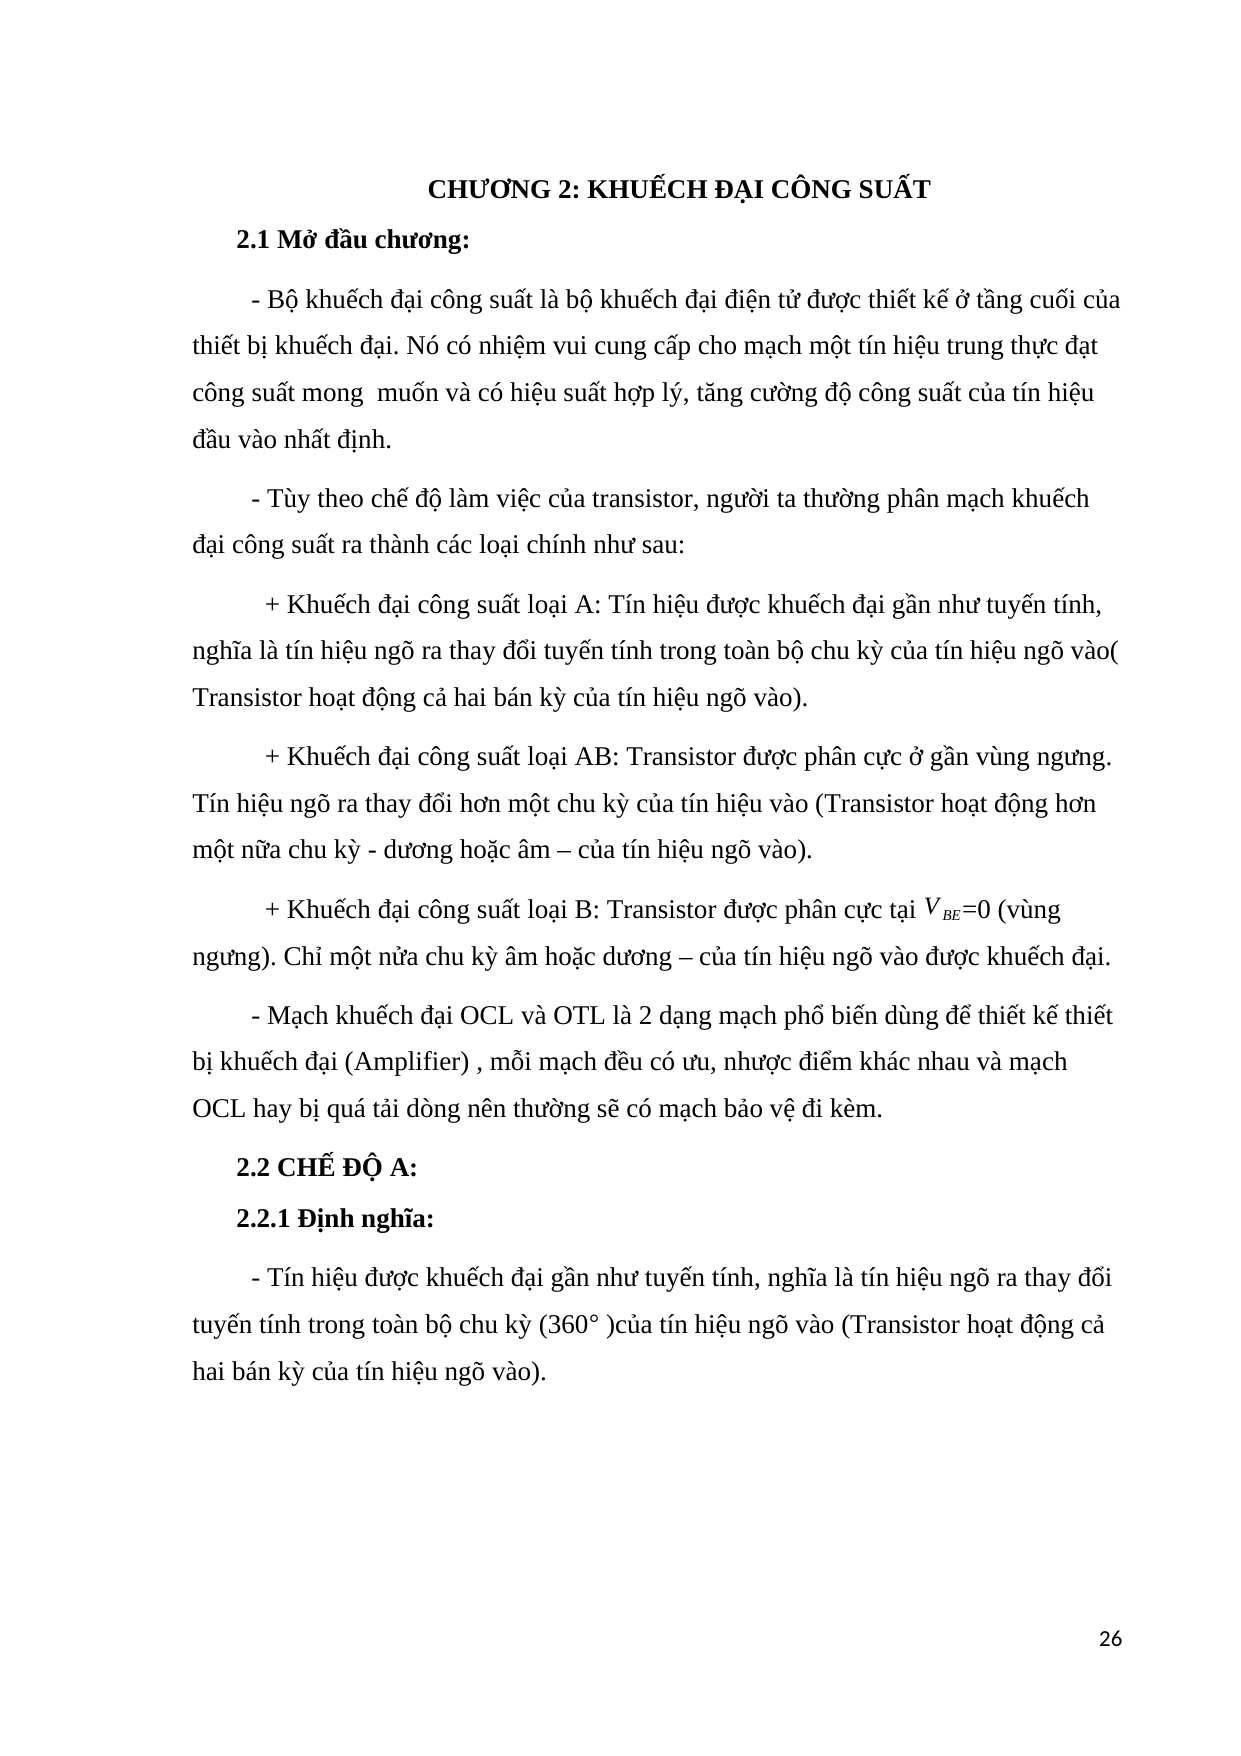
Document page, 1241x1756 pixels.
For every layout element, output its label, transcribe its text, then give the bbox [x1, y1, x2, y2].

text + Khuếch đại công suất loại AB: Transistor được phân cực ở gần vùng ngưng. Tín hiệu ngõ ra thay đổi hơn một chu kỳ của tín hiệu vào (Transistor hoạt động hơn một nữa chu kỳ - dương hoặc âm – của tín hiệu ngõ vào). [192, 740, 1122, 865]
text - Bộ khuếch đại công suất là bộ khuếch đại điện tử được thiết kế ở tầng cuối của thiết bị khuếch đại. Nó có nhiệm vui cung cấp cho mạch một tín hiệu trung thực đạt công suất mong muốn và có hiệu suất hợp lý, tăng cường độ công suất của tín hiệu đầu vào nhất định. [192, 283, 1122, 454]
text - Tùy theo chế độ làm việc của transistor, người ta thường phân mạch khuếch đại công suất ra thành các loại chính như sau: [192, 482, 1122, 560]
text + Khuếch đại công suất loại B: Transistor được phân cực tại =0 (vùng ngưng). Chỉ một nửa chu kỳ âm hoặc dương – của tín hiệu ngõ vào được khuếch đại. [192, 893, 1122, 971]
text - Tín hiệu được khuếch đại gần như tuyến tính, nghĩa là tín hiệu ngõ ra thay đổi tuyến tính trong toàn bộ chu kỳ (360 )của tín hiệu ngõ vào (Transistor hoạt động cả hai bán kỳ của tín hiệu ngõ vào). [192, 1261, 1122, 1386]
text - Mạch khuếch đại OCL và OTL là 2 dạng mạch phổ biến dùng để thiết kế thiết bị khuếch đại (Amplifier) , mỗi mạch đều có ưu, nhược điểm khác nhau và mạch OCL hay bị quá tải dòng nên thường sẽ có mạch bảo vệ đi kèm. [192, 999, 1122, 1123]
subtitle 2.2 CHẾ ĐỘ A: [177, 1151, 1122, 1182]
subtitle 2.2.1 Định nghĩa: [177, 1202, 1122, 1233]
subtitle CHƯƠNG 2: KHUẾCH ĐẠI CÔNG SUẤT [177, 173, 1122, 204]
text + Khuếch đại công suất loại A: Tín hiệu được khuếch đại gần như tuyến tính, nghĩa là tín hiệu ngõ ra thay đổi tuyến tính trong toàn bộ chu kỳ của tín hiệu ngõ vào( Transistor hoạt động cả hai bán kỳ của tín hiệu ngõ vào). [192, 588, 1122, 712]
subtitle 2.1 Mở đầu chương: [177, 223, 1122, 255]
